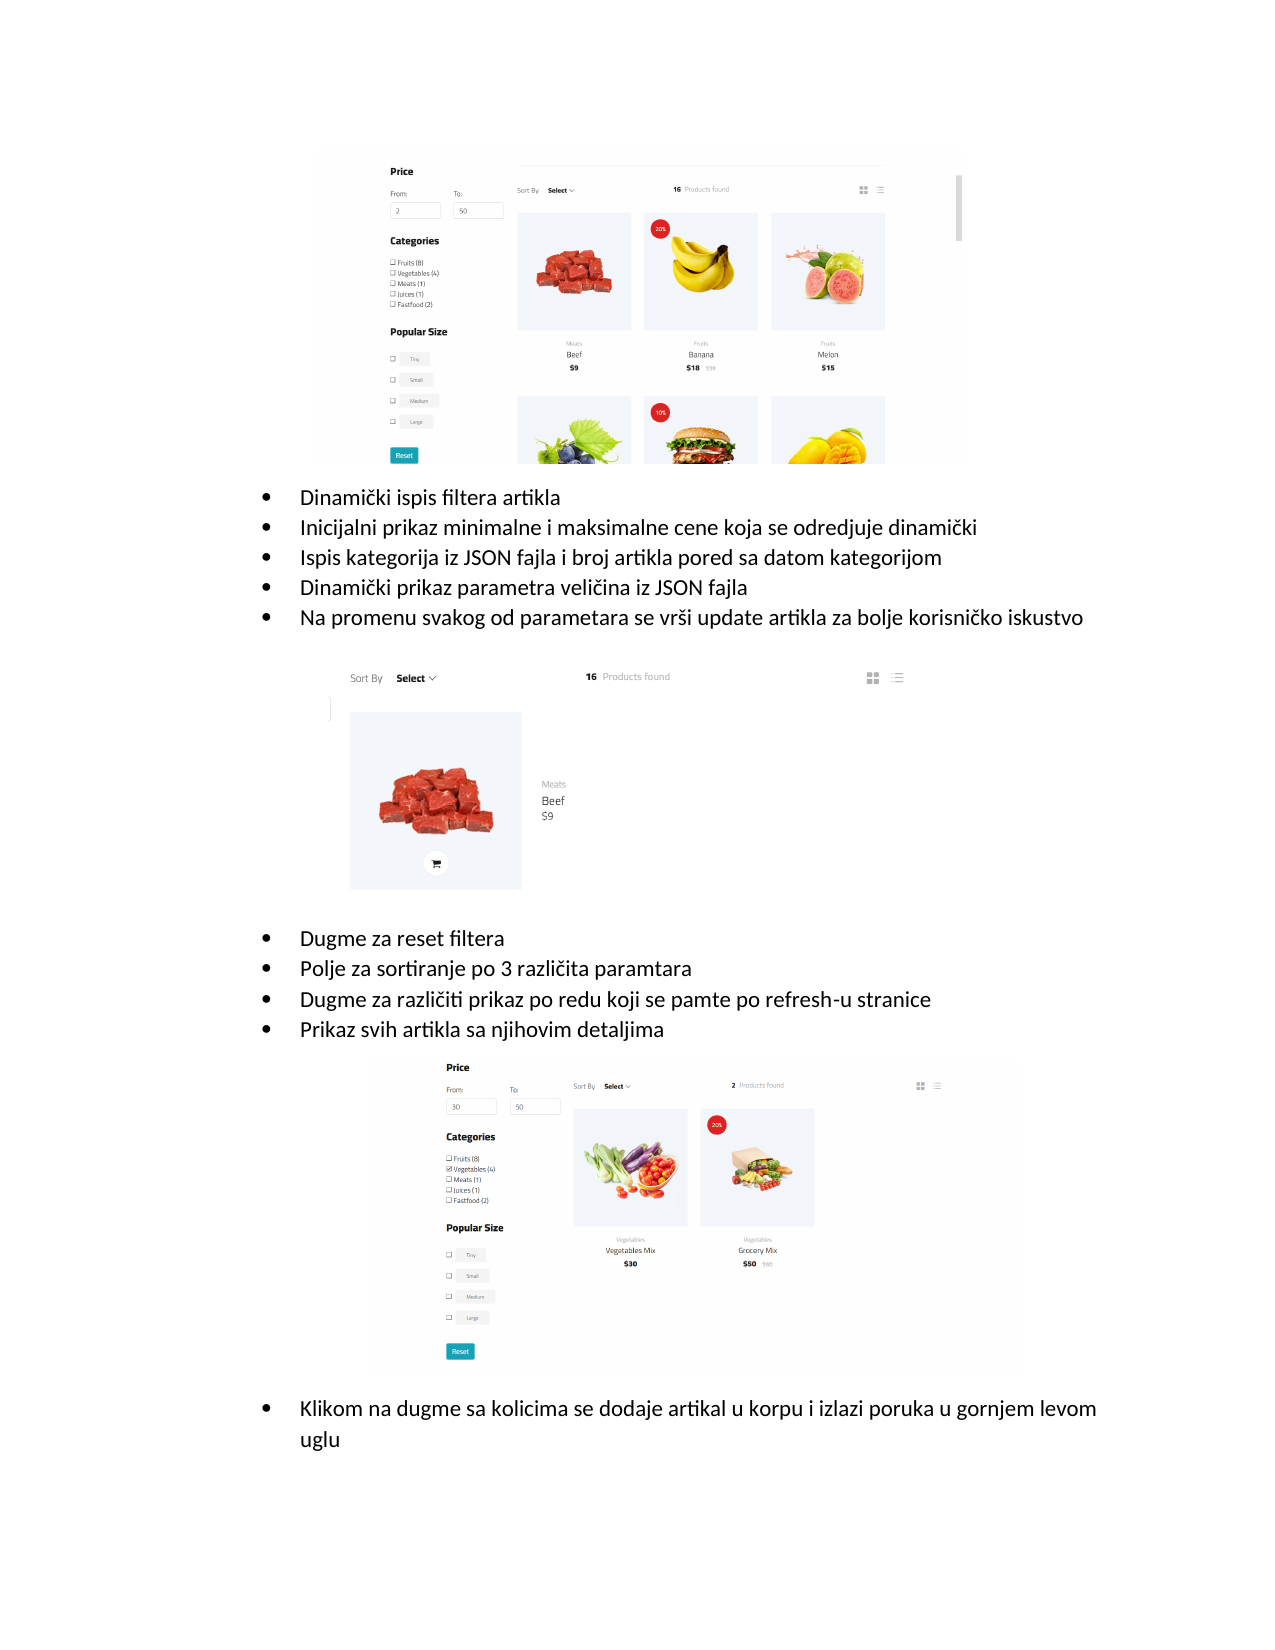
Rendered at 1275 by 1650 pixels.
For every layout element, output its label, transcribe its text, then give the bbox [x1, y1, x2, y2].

list Inicijalni prikaz minimalne i maksimalne cene koja se odredjuje dinamički [262, 513, 1125, 541]
list Dinamički ispis filtera artikla [262, 483, 1125, 511]
list Klikom na dugme sa kolicima se dodaje artikal u korpu i izlazi poruka u gornjem levom uglu [262, 1394, 1125, 1453]
list Ispis kategorija iz JSON fajla i broj artikla pored sa datom kategorijom [262, 543, 1125, 571]
list Dugme za različiti prikaz po redu koji se pamte po refresh-u stranice [262, 985, 1125, 1013]
list Prikaz svih artikla sa njihovim detaljima [262, 1015, 1125, 1043]
picture [369, 1061, 1019, 1376]
list Dinamički prikaz parametra veličina iz JSON fajla [262, 573, 1125, 601]
list Dugme za reset filtera [262, 924, 1125, 952]
list Na promenu svakog od parametara se vrši update artikla za bolje korisničko iskustvo [262, 603, 1125, 632]
picture [313, 150, 962, 464]
list Polje za sortiranje po 3 različita paramtara [262, 954, 1125, 983]
picture [327, 650, 948, 906]
